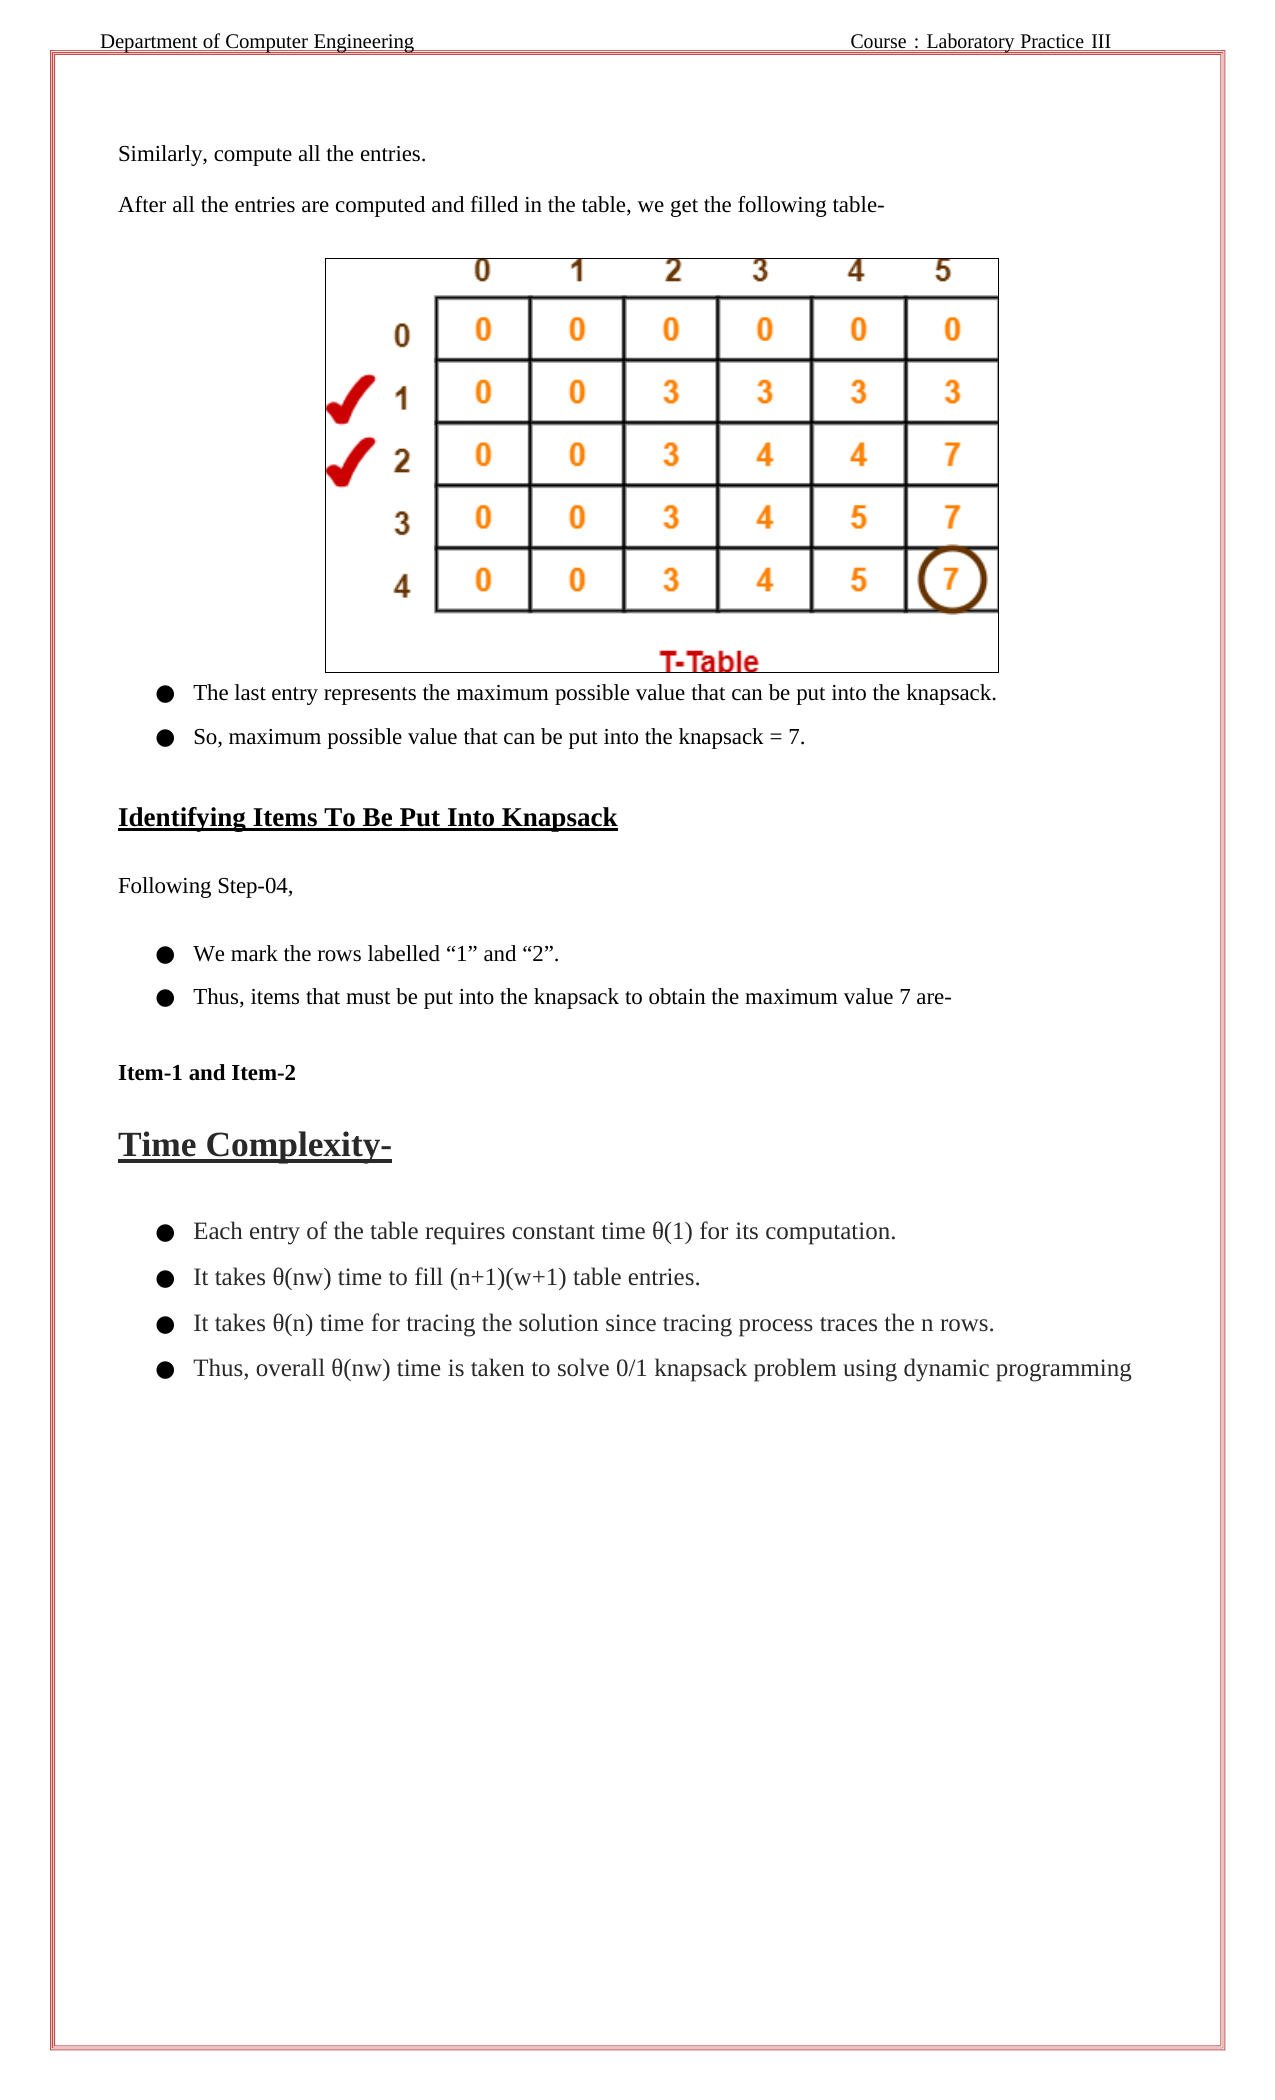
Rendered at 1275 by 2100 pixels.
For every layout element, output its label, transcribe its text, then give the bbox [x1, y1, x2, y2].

list It takes θ(nw) time to fill (n+1)(w+1) table entries. [155, 1260, 1244, 1292]
list The last entry represents the maximum possible value that can be put into the knapsack. [155, 676, 1244, 707]
list So, maximum possible value that can be put into the knapsack = 7. [155, 720, 1244, 751]
list Thus, items that must be put into the knapsack to obtain the maximum value 7 are- [155, 981, 1244, 1012]
subtitle Time Complexity- [118, 1123, 1244, 1164]
list We mark the rows labelled “1” and “2”. [155, 936, 1244, 968]
list It takes θ(n) time for tracing the solution since tracing process traces the n rows. [155, 1307, 1244, 1338]
subtitle Identifying Items To Be Put Into Knapsack [118, 801, 1244, 832]
text Following Step-04, [118, 872, 1244, 898]
picture [326, 259, 998, 672]
text Item-1 and Item-2 [118, 1059, 1244, 1086]
text Similarly, compute all the entries. [118, 139, 1244, 166]
list Each entry of the table requires constant time θ(1) for its computation. [155, 1215, 1244, 1246]
text After all the entries are computed and filled in the table, we get the following table- [118, 191, 1244, 217]
list Thus, overall θ(nw) time is taken to solve 0/1 knapsack problem using dynamic programming [155, 1352, 1244, 1383]
